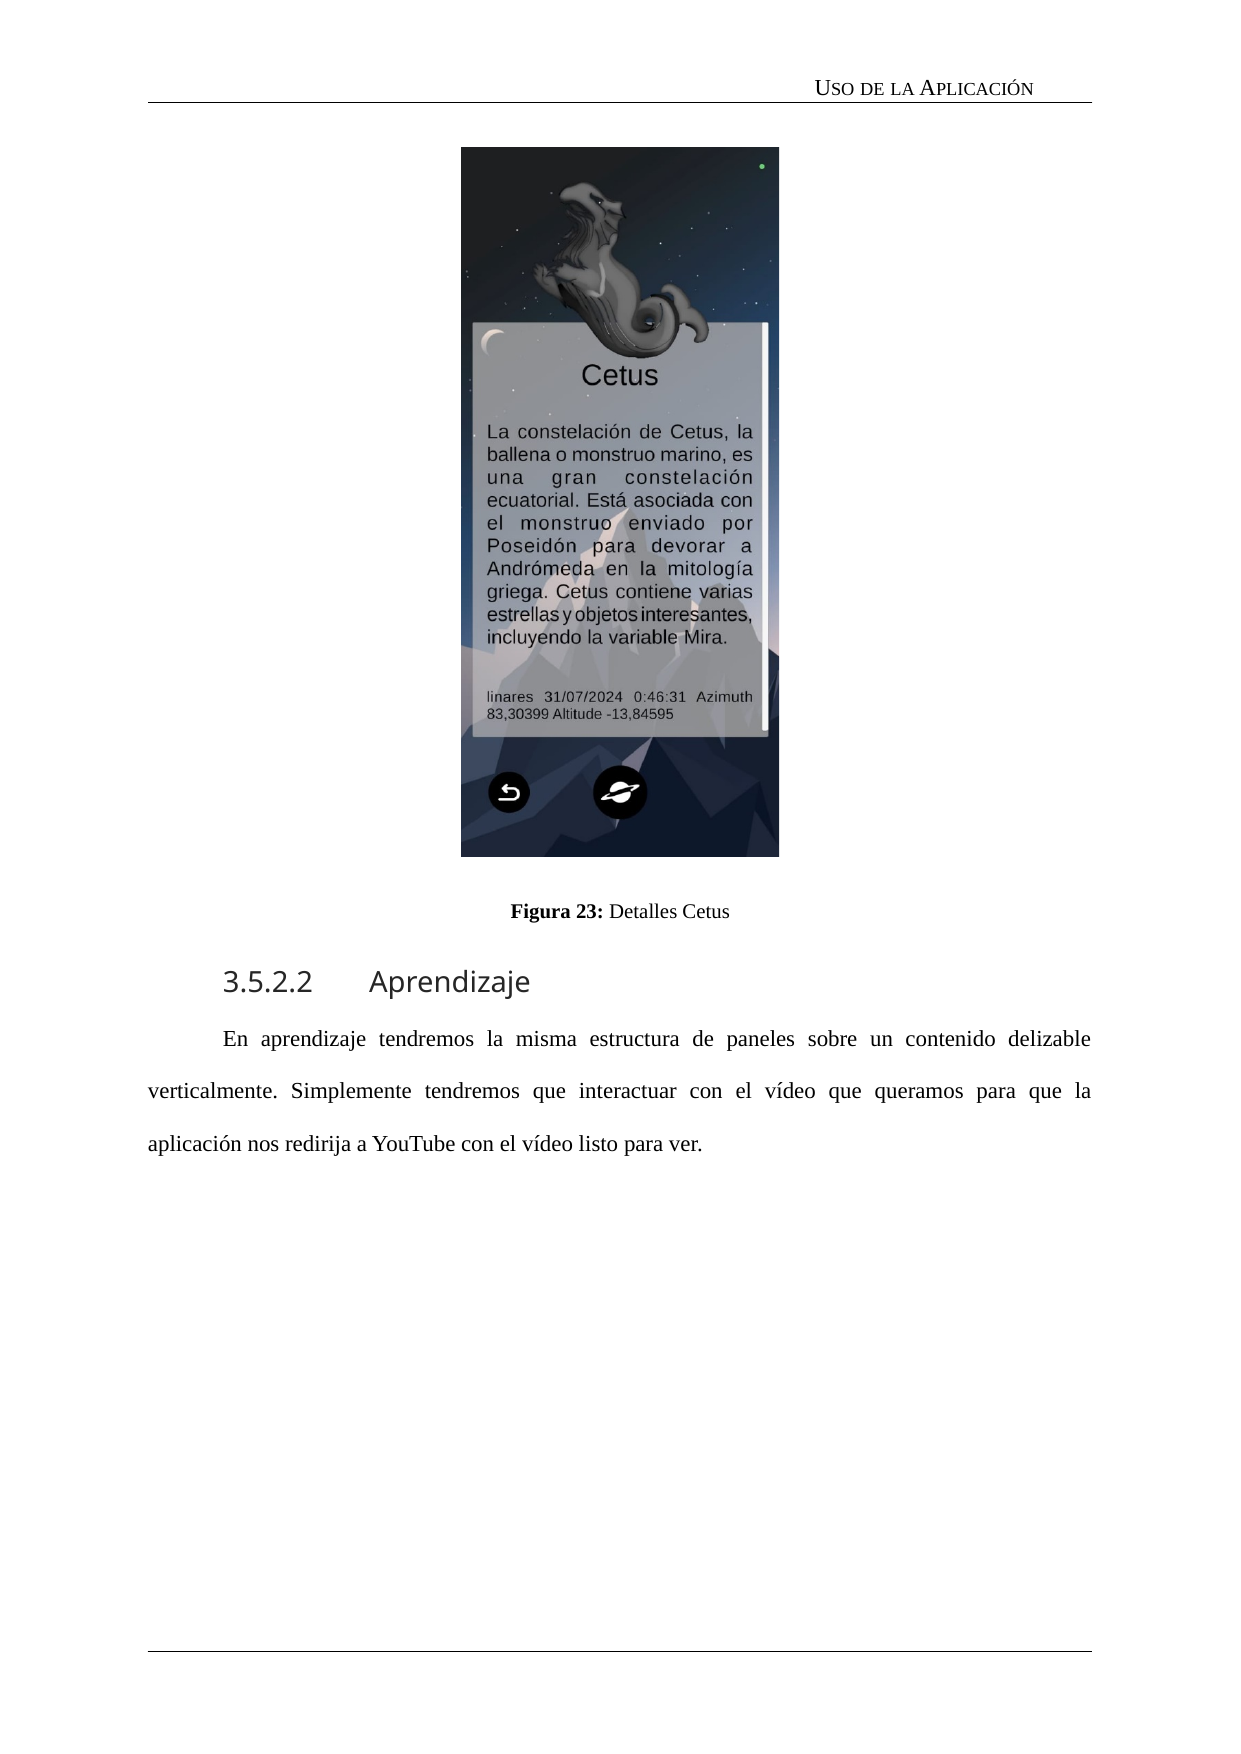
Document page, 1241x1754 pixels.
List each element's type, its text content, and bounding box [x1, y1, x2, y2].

text Figura 23: Detalles Cetus [148, 899, 1092, 923]
text En aprendizaje tendremos la misma estructura de paneles sobre un contenido delizable verticalmente. Simplemente tendremos que interactuar con el vídeo que queramos para que la aplicación nos redirija a YouTube con el vídeo listo para ver. [148, 1024, 1092, 1156]
subtitle Aprendizaje [148, 961, 1092, 1001]
picture [461, 147, 780, 857]
